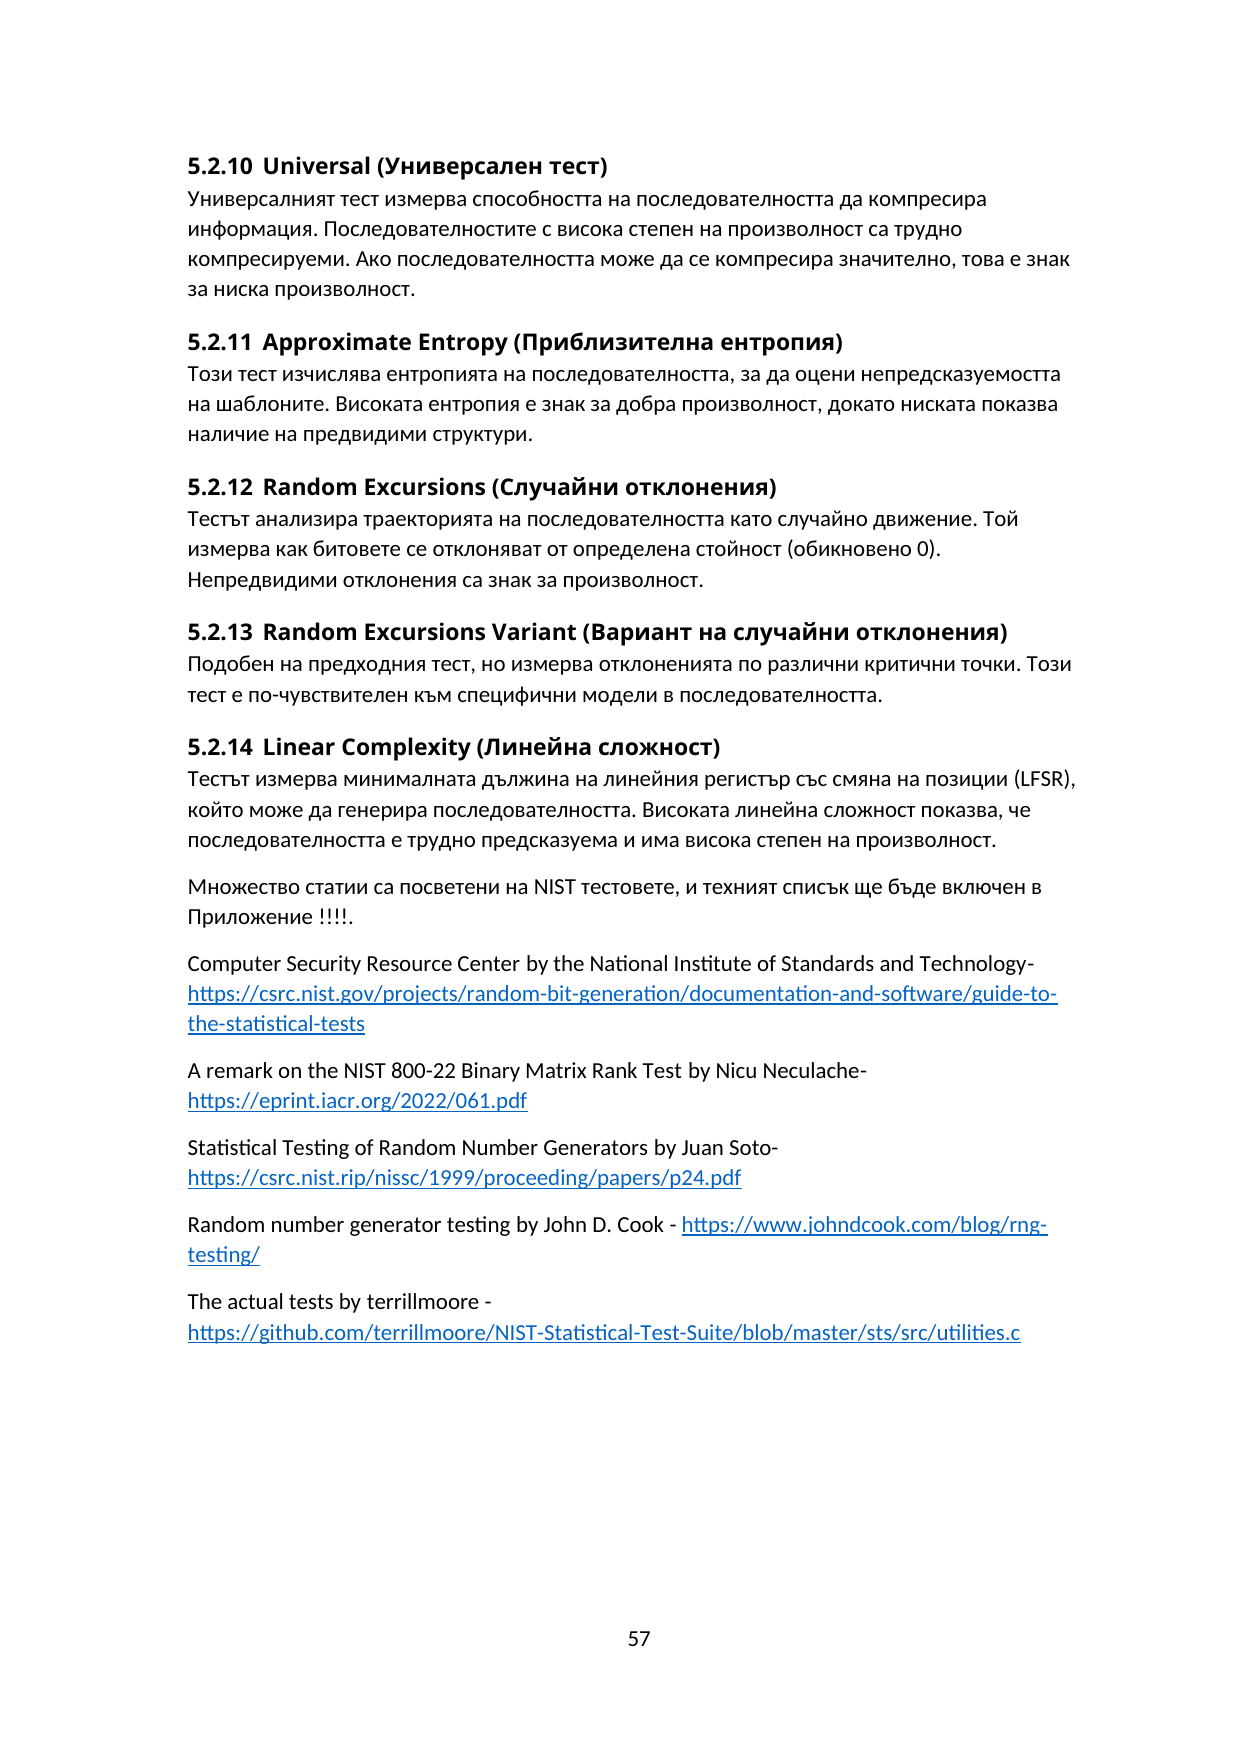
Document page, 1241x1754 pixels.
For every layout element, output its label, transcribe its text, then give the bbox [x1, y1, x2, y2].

text Random number generator testing by John D. Cook - https://www.johndcook.com/blog/rng-testing/ [187, 1210, 1090, 1269]
subtitle Random Excursions Variant (Вариант на случайни отклонения) [187, 616, 1090, 647]
subtitle Approximate Entropy (Приблизителна ентропия) [187, 325, 1090, 357]
subtitle Universal (Универсален тест) [187, 150, 1090, 181]
text Множество статии са посветени на NIST тестовете, и техният списък ще бъде включен в Приложение !!!!. [187, 872, 1090, 930]
text Тестът измерва минималната дължина на линейния регистър със смяна на позиции (LFSR), който може да генерира последователността. Високата линейна сложност показва, че последователността е трудно предсказуема и има висока степен на произволност. [187, 764, 1090, 853]
subtitle Linear Complexity (Линейна сложност) [187, 731, 1090, 762]
text Универсалният тест измерва способността на последователността да компресира информация. Последователностите с висока степен на произволност са трудно компресируеми. Ако последователността може да се компресира значително, това е знак за ниска произволност. [187, 184, 1090, 302]
text A remark on the NIST 800-22 Binary Matrix Rank Test by Nicu Neculache- https://eprint.iacr.org/2022/061.pdf [187, 1056, 1090, 1114]
text Тестът анализира траекторията на последователността като случайно движение. Той измерва как битовете се отклоняват от определена стойност (обикновено 0). Непредвидими отклонения са знак за произволност. [187, 504, 1090, 593]
text Този тест изчислява ентропията на последователността, за да оцени непредсказуемостта на шаблоните. Високата ентропия е знак за добра произволност, докато ниската показва наличие на предвидими структури. [187, 359, 1090, 448]
text Statistical Testing of Random Number Generators by Juan Soto- https://csrc.nist.rip/nissc/1999/proceeding/papers/p24.pdf [187, 1133, 1090, 1192]
text Подобен на предходния тест, но измерва отклоненията по различни критични точки. Този тест е по-чувствителен към специфични модели в последователността. [187, 649, 1090, 708]
subtitle Random Excursions (Случайни отклонения) [187, 471, 1090, 502]
text Computer Security Resource Center by the National Institute of Standards and Technology- https://csrc.nist.gov/projects/random-bit-generation/documentation-and-software/guide-to-the-statistical-tests [187, 949, 1090, 1037]
text The actual tests by terrillmoore - https://github.com/terrillmoore/NIST-Statistical-Test-Suite/blob/master/sts/src/utilities.c [187, 1287, 1090, 1346]
